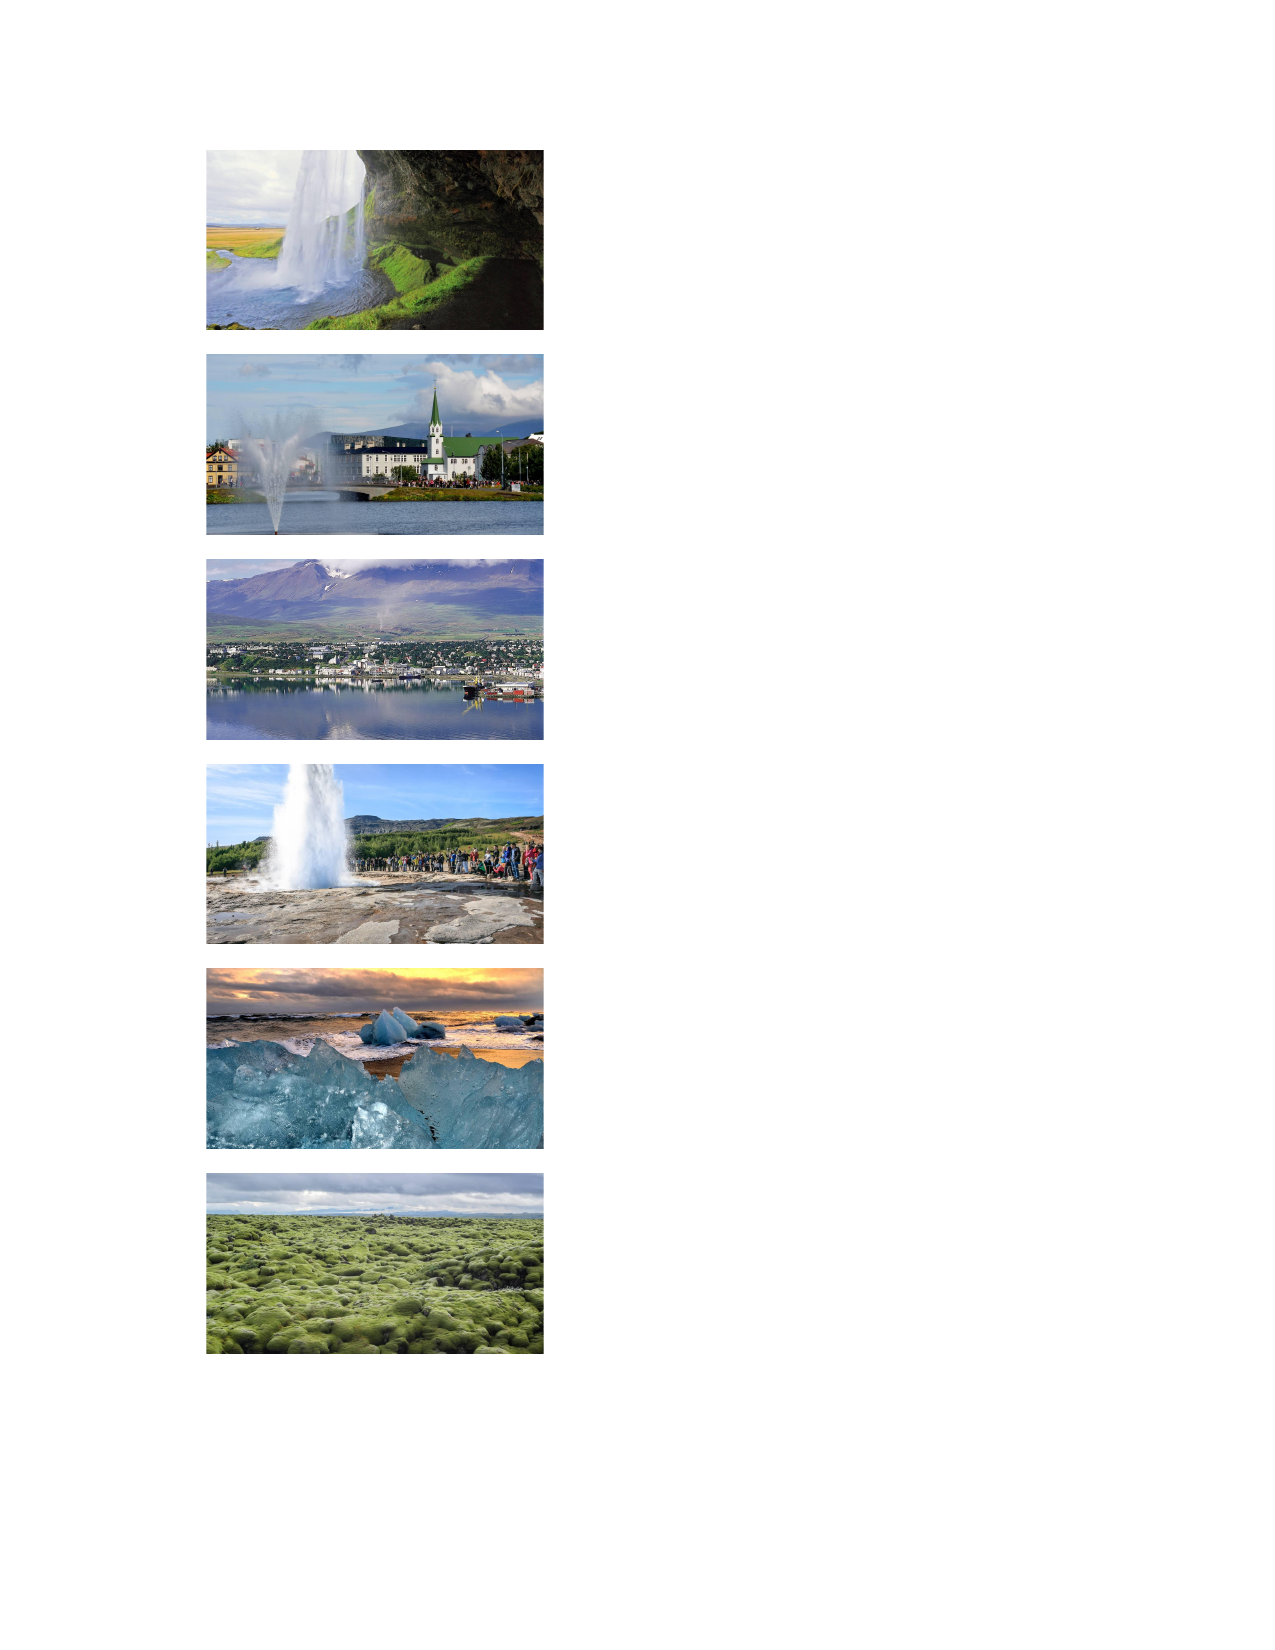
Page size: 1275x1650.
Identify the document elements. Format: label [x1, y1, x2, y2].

picture [206, 559, 544, 740]
picture [206, 150, 544, 330]
picture [206, 968, 544, 1149]
picture [206, 1173, 544, 1354]
picture [206, 354, 544, 535]
picture [206, 764, 544, 944]
